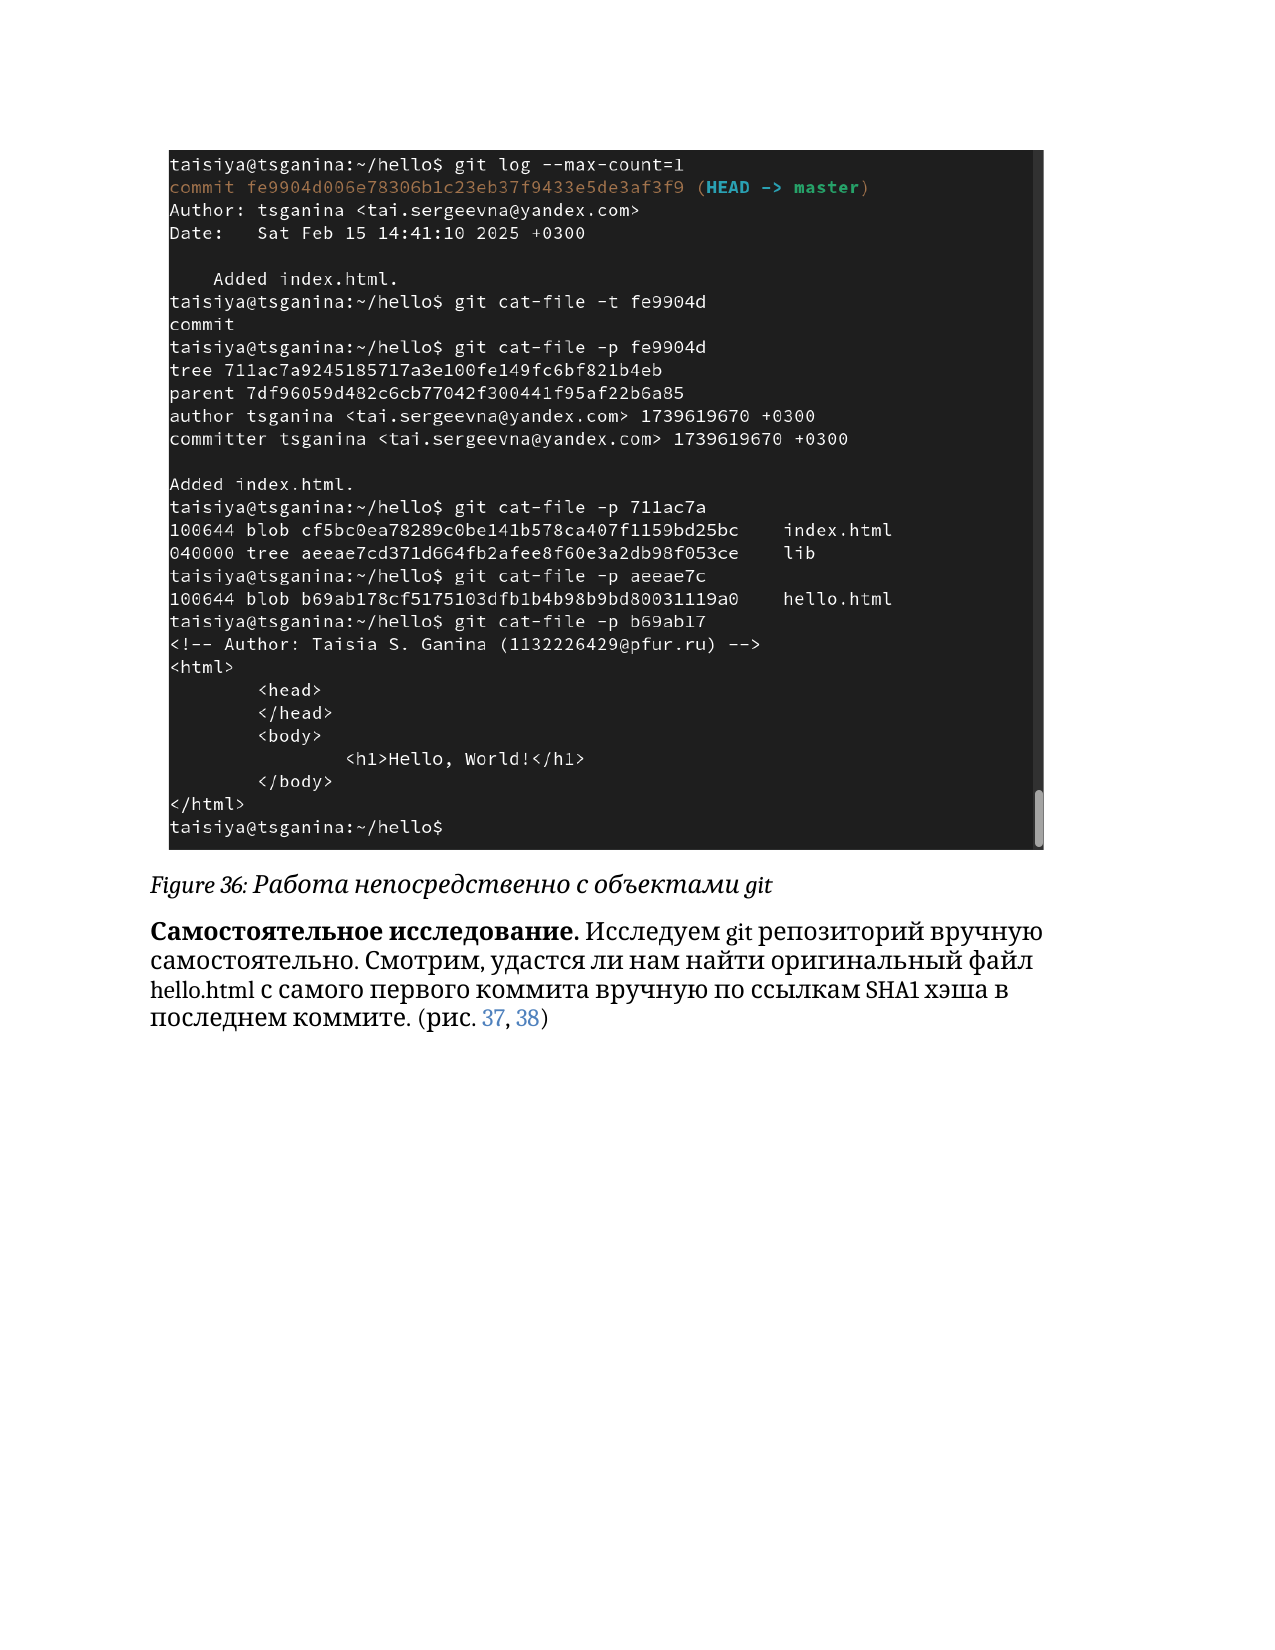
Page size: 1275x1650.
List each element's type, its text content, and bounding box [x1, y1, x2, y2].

picture [168, 150, 1044, 850]
text Figure 36: Работа непосредственно с объектами git [150, 871, 1125, 899]
text Самостоятельное исследование. Исследуем git репозиторий вручную самостоятельно. Смотрим, удастся ли нам найти оригинальный файл hello.html с самого первого коммита вручную по ссылкам SHA1 хэша в последнем коммите. (рис. 37, 38) [150, 918, 1125, 1033]
